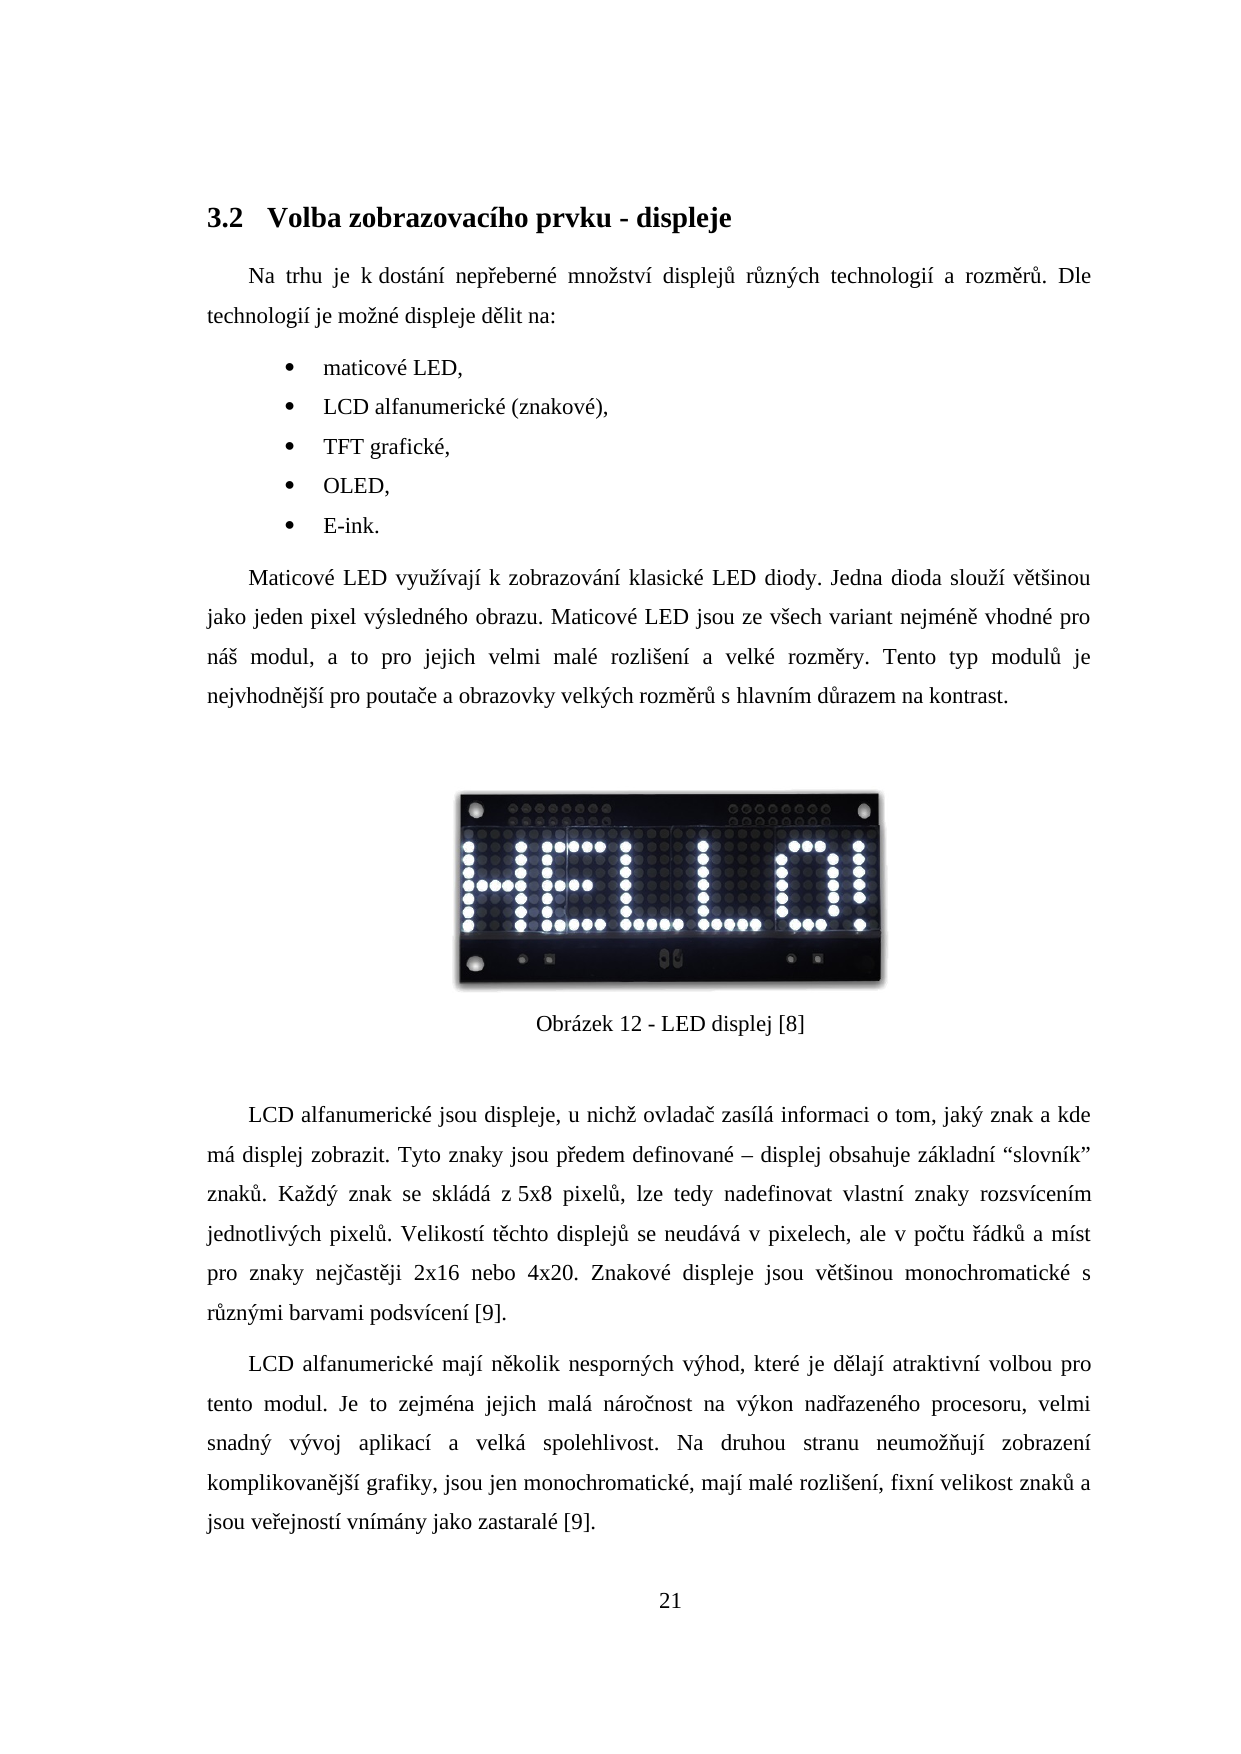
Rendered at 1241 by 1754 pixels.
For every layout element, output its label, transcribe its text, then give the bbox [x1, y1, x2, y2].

text LCD alfanumerické mají několik nesporných výhod, které je dělají atraktivní volbou pro tento modul. Je to zejména jejich malá náročnost na výkon nadřazeného procesoru, velmi snadný vývoj aplikací a velká spolehlivost. Na druhou stranu neumožňují zobrazení komplikovanější grafiky, jsou jen monochromatické, mají malé rozlišení, fixní velikost znaků a jsou veřejností vnímány jako zastaralé [9]. [207, 1351, 1092, 1535]
list maticové LED, [286, 354, 1092, 380]
text LCD alfanumerické jsou displeje, u nichž ovladač zasílá informaci o tom, jaký znak a kde má displej zobrazit. Tyto znaky jsou předem definované – displej obsahuje základní “slovník” znaků. Každý znak se skládá z 5x8 pixelů, lze tedy nadefinovat vlastní znaky rozsvícením jednotlivých pixelů. Velikostí těchto displejů se neudává v pixelech, ale v počtu řádků a míst pro znaky nejčastěji 2x16 nebo 4x20. Znakové displeje jsou většinou monochromatické s různými barvami podsvícení [9]. [207, 1101, 1092, 1325]
text Maticové LED využívají k zobrazování klasické LED diody. Jedna dioda slouží většinou jako jeden pixel výsledného obrazu. Maticové LED jsou ze všech variant nejméně vhodné pro náš modul, a to pro jejich velmi malé rozlišení a velké rozměry. Tento typ modulů je nejvhodnější pro poutače a obrazovky velkých rozměrů s hlavním důrazem na kontrast. [207, 564, 1092, 709]
subtitle Volba zobrazovacího prvku - displeje [207, 200, 1092, 233]
list E-ink. [286, 512, 1092, 538]
text Na trhu je k dostání nepřeberné množství displejů různých technologií a rozměrů. Dle technologií je možné displeje dělit na: [207, 262, 1092, 328]
list OLED, [286, 472, 1092, 499]
list TFT grafické, [286, 433, 1092, 459]
list LCD alfanumerické (znakové), [286, 393, 1092, 420]
text Obrázek 12 - LED displej [8] [207, 1010, 1092, 1037]
picture [451, 786, 889, 993]
